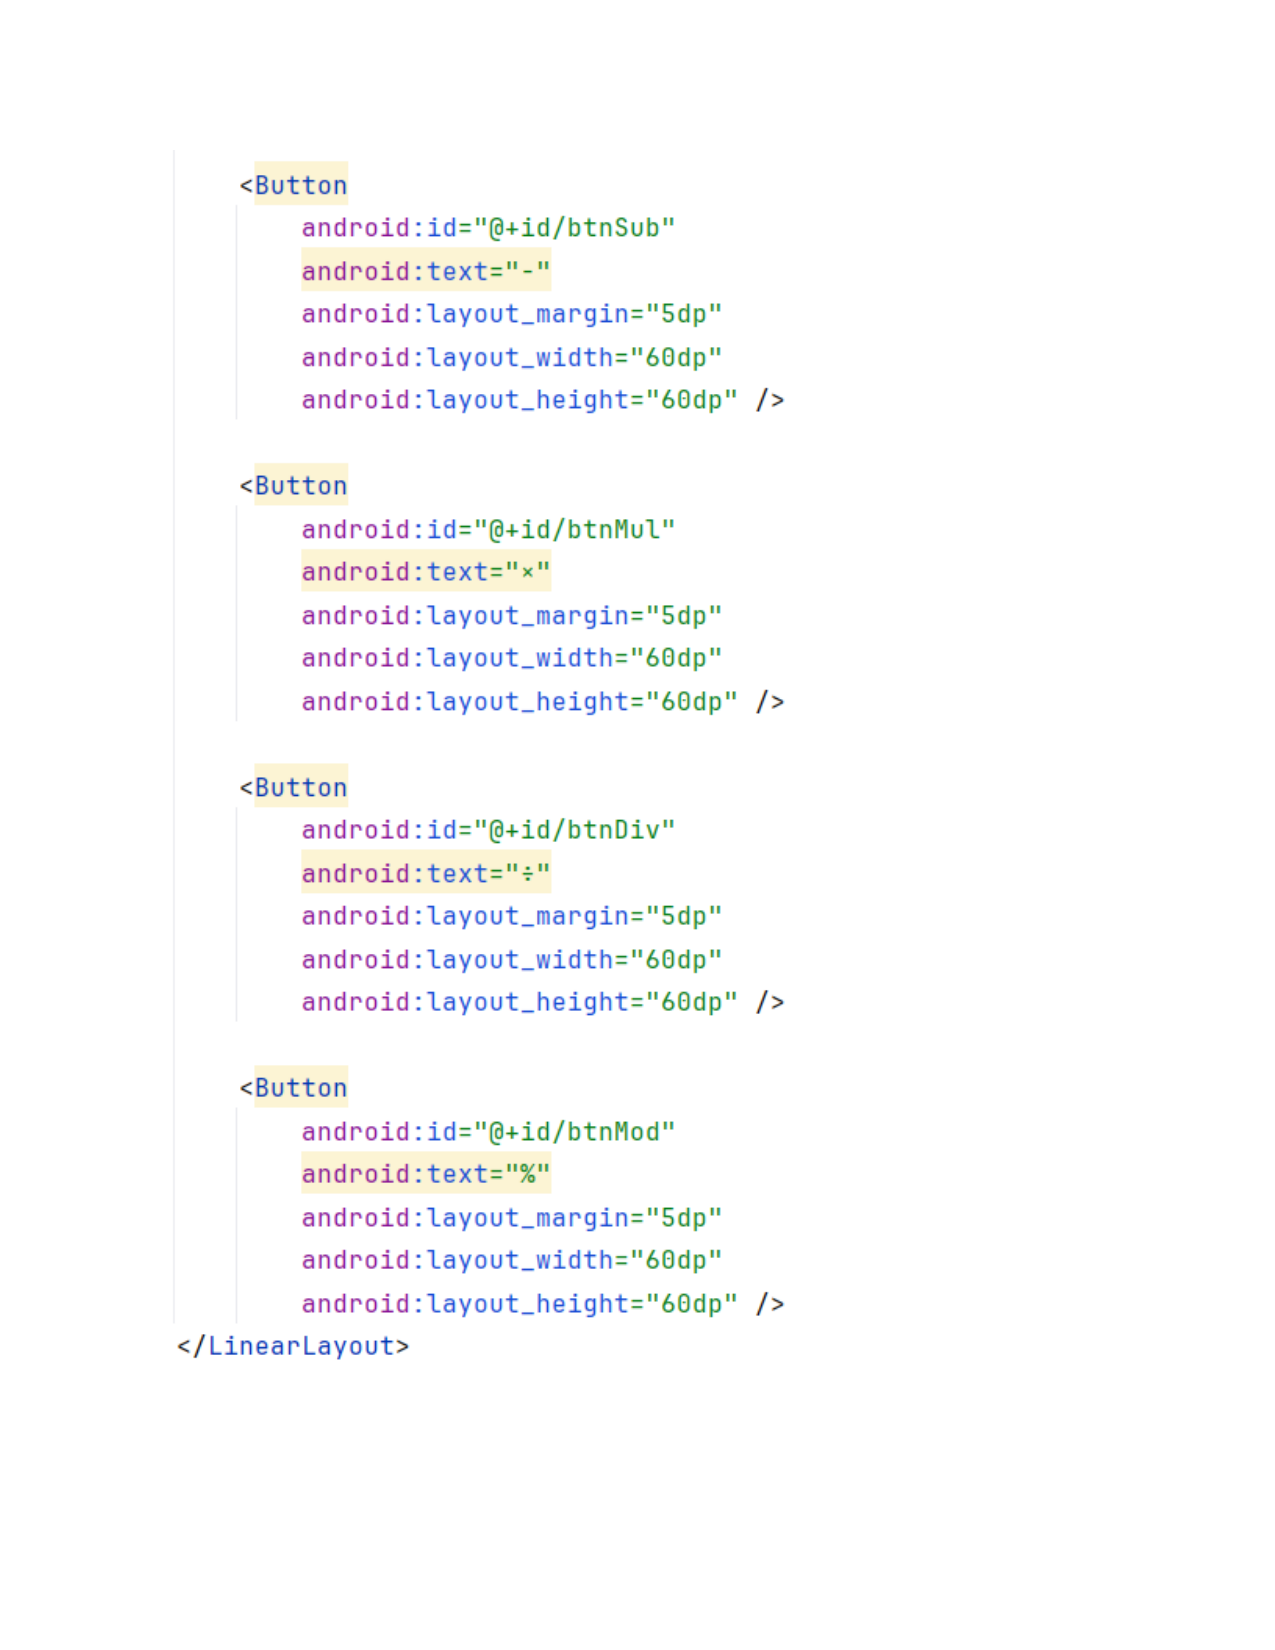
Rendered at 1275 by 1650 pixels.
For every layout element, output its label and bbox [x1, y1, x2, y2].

picture [150, 150, 869, 1380]
